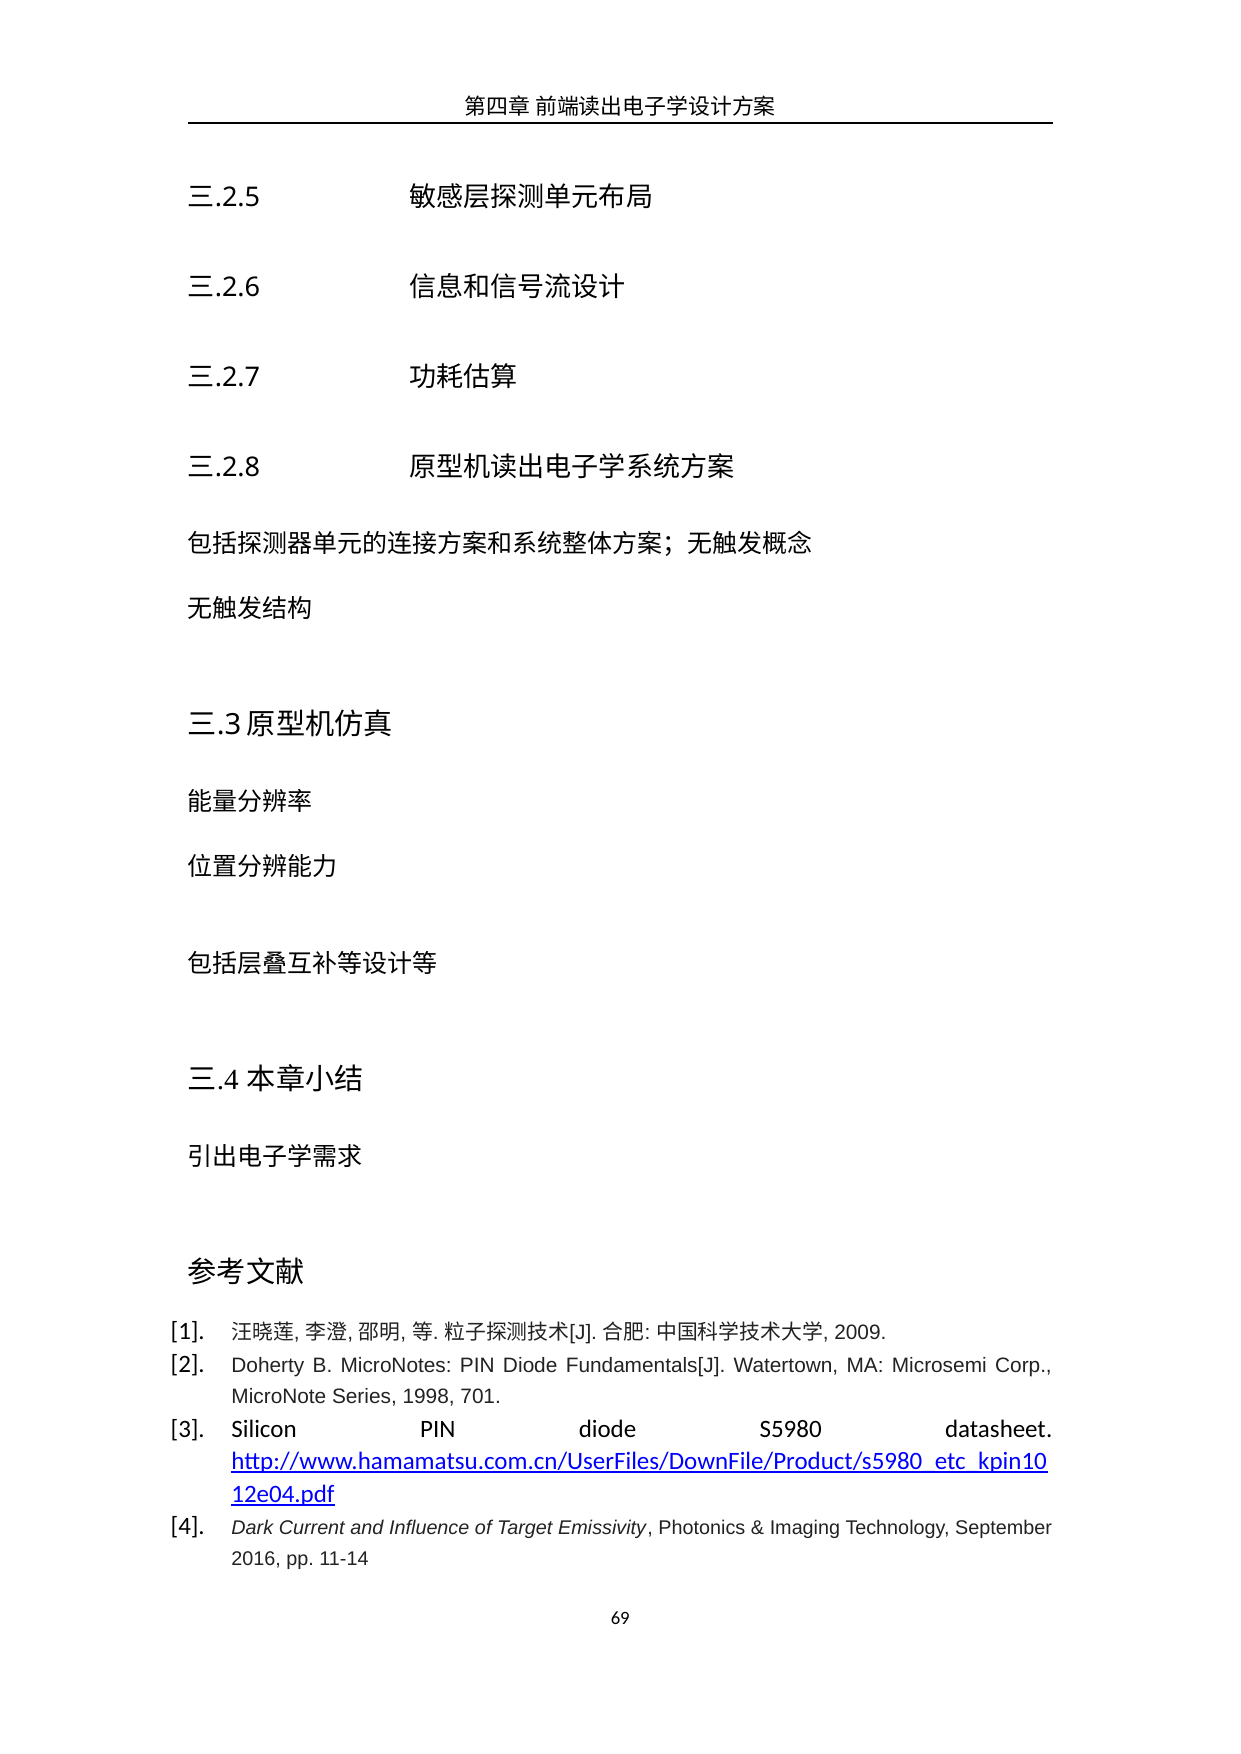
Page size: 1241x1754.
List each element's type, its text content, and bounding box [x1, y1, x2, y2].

text 引出电子学需求 [187, 1122, 1053, 1187]
text 位置分辨能力 [187, 832, 1053, 897]
subtitle 信息和信号流设计 [187, 252, 1053, 317]
text 包括探测器单元的连接方案和系统整体方案；无触发概念 [187, 509, 1053, 574]
text 能量分辨率 [187, 767, 1053, 832]
subtitle 原型机读出电子学系统方案 [187, 432, 1053, 497]
list 汪晓莲, 李澄, 邵明, 等. 粒子探测技术[J]. 合肥: 中国科学技术大学, 2009. [187, 1314, 1053, 1347]
subtitle 参考文献 [187, 1237, 1053, 1302]
text 包括层叠互补等设计等 [187, 929, 1053, 994]
list Silicon PIN diode S5980 datasheet. http://www.hamamatsu.com.cn/UserFiles/DownFile/Product/s5980_etc_kpin1012e04.pdf [187, 1412, 1053, 1509]
list Doherty B. MicroNotes: PIN Diode Fundamentals[J]. Watertown, MA: Microsemi Corp., MicroNote Series, 1998, 701. [187, 1347, 1053, 1412]
subtitle 敏感层探测单元布局 [187, 162, 1053, 227]
subtitle 本章小结 [187, 1044, 1053, 1109]
text 无触发结构 [187, 574, 1053, 639]
list Dark Current and Influence of Target Emissivity, Photonics & Imaging Technology, September 2016, pp. 11-14 [187, 1509, 1053, 1574]
subtitle 功耗估算 [187, 342, 1053, 407]
subtitle 原型机仿真 [187, 689, 1053, 754]
